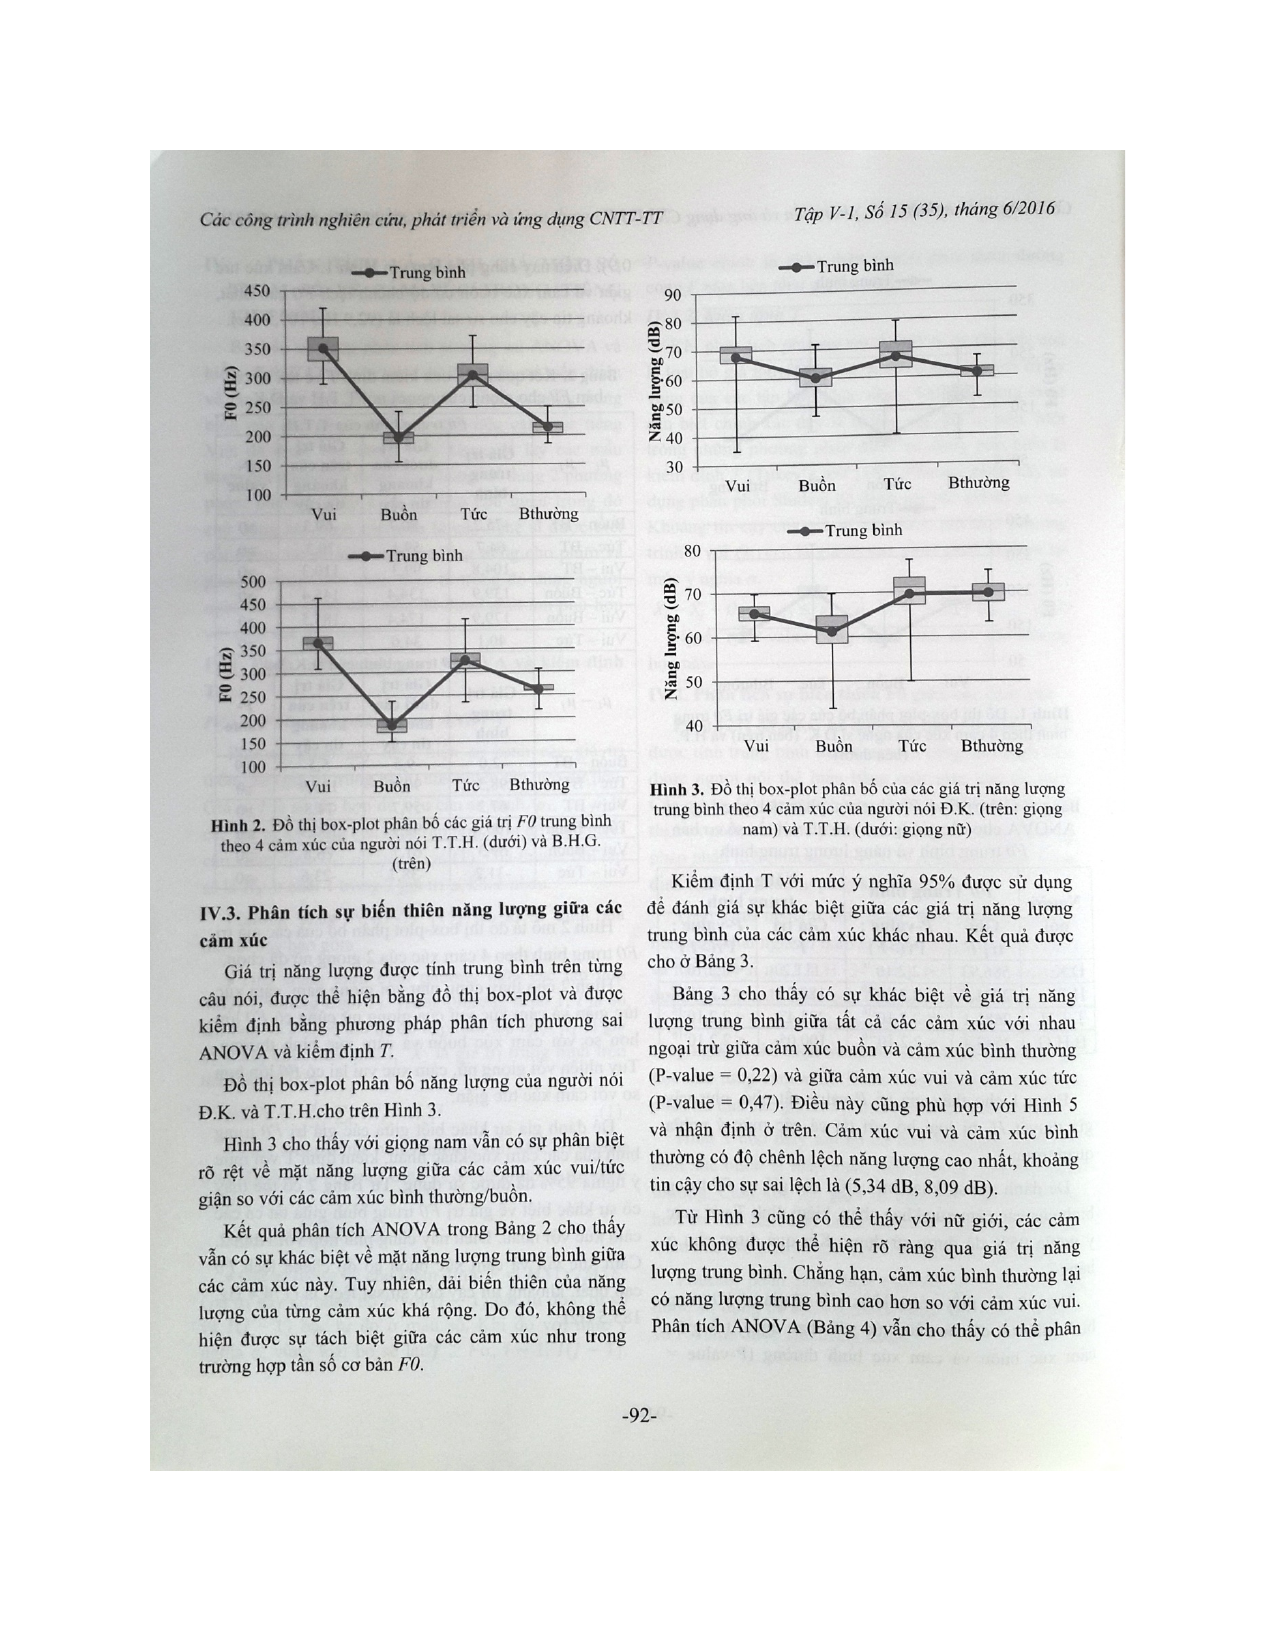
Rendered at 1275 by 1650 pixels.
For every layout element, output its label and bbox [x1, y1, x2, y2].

picture [150, 150, 1125, 1471]
